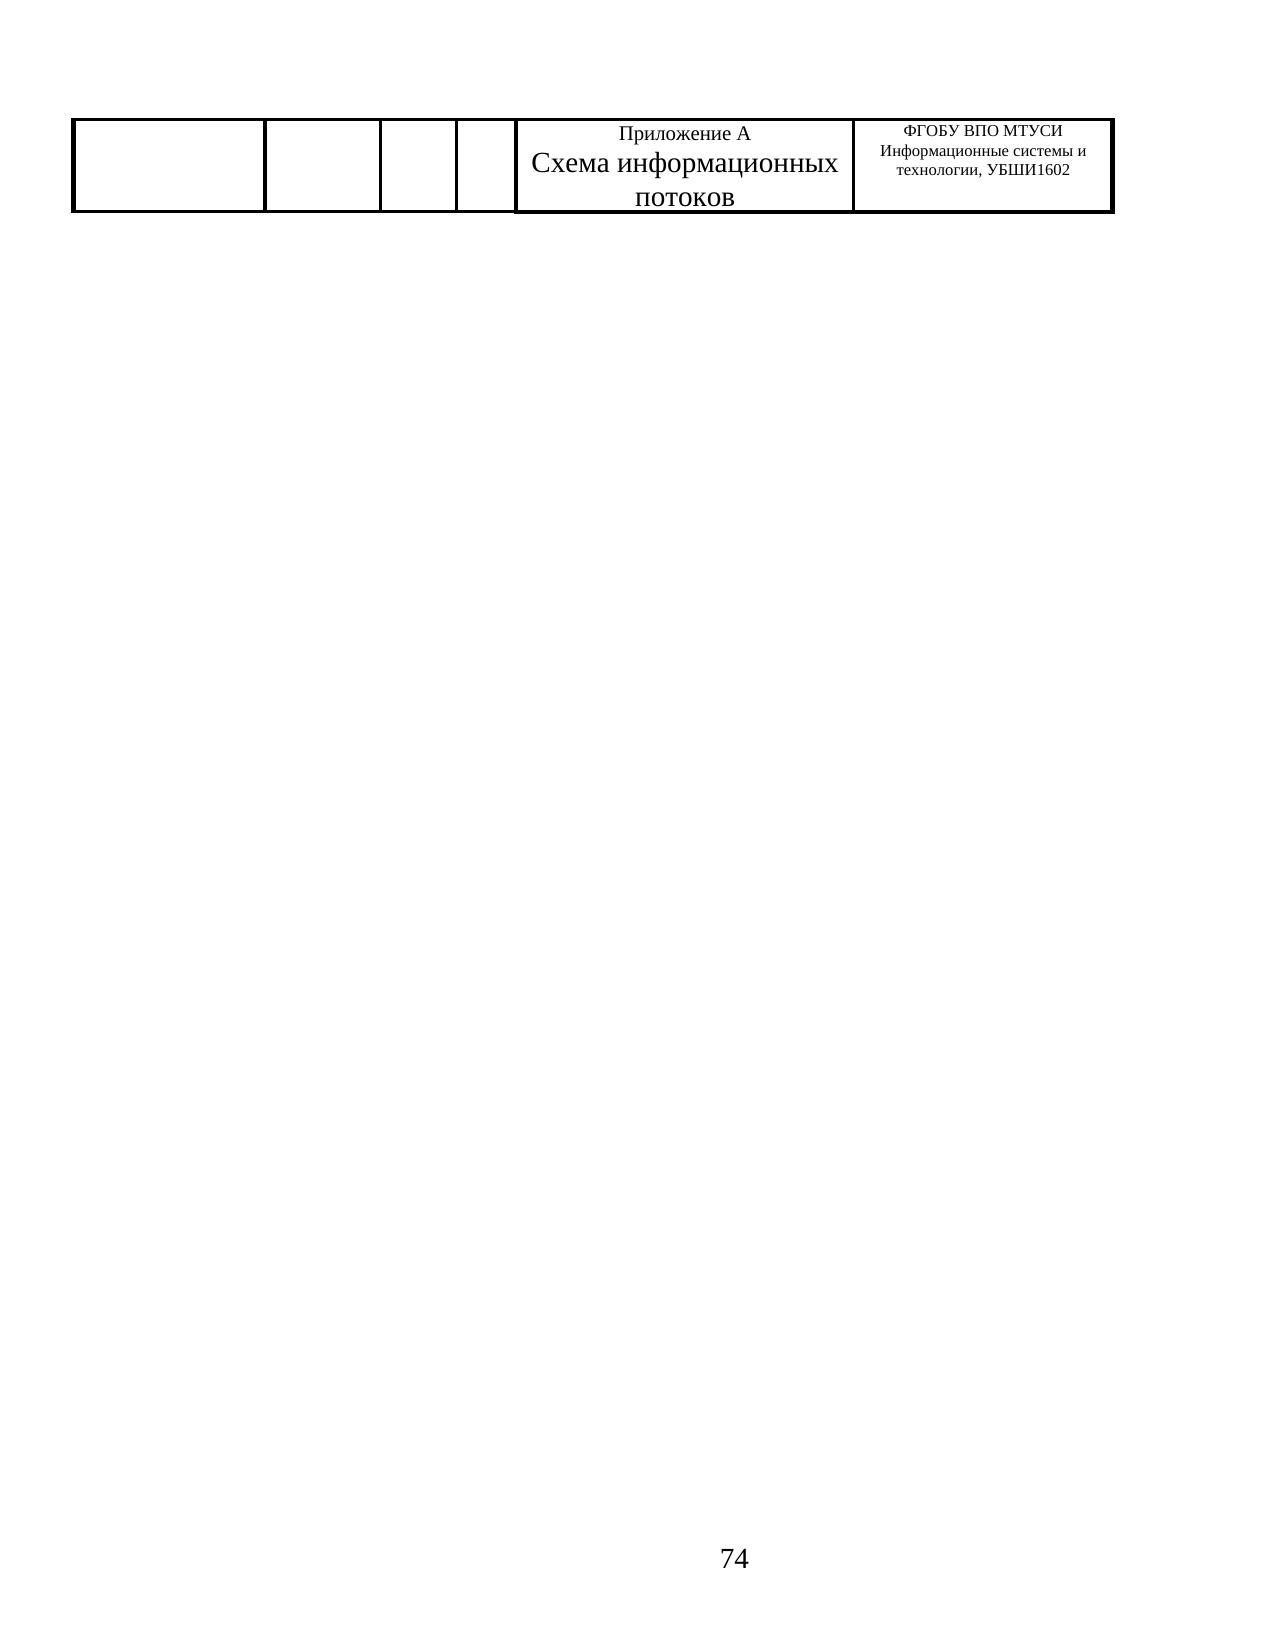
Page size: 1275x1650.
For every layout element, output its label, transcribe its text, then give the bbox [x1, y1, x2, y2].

table_cell [267, 121, 379, 209]
table_cell [76, 121, 263, 209]
table_cell ФГОБУ ВПО МТУСИ Информационные системы и технологии, УБШИ1602 [855, 121, 1110, 209]
table_cell [382, 121, 455, 209]
table_cell Приложение А Схема информационных потоков [518, 121, 852, 209]
table_cell [458, 121, 514, 209]
